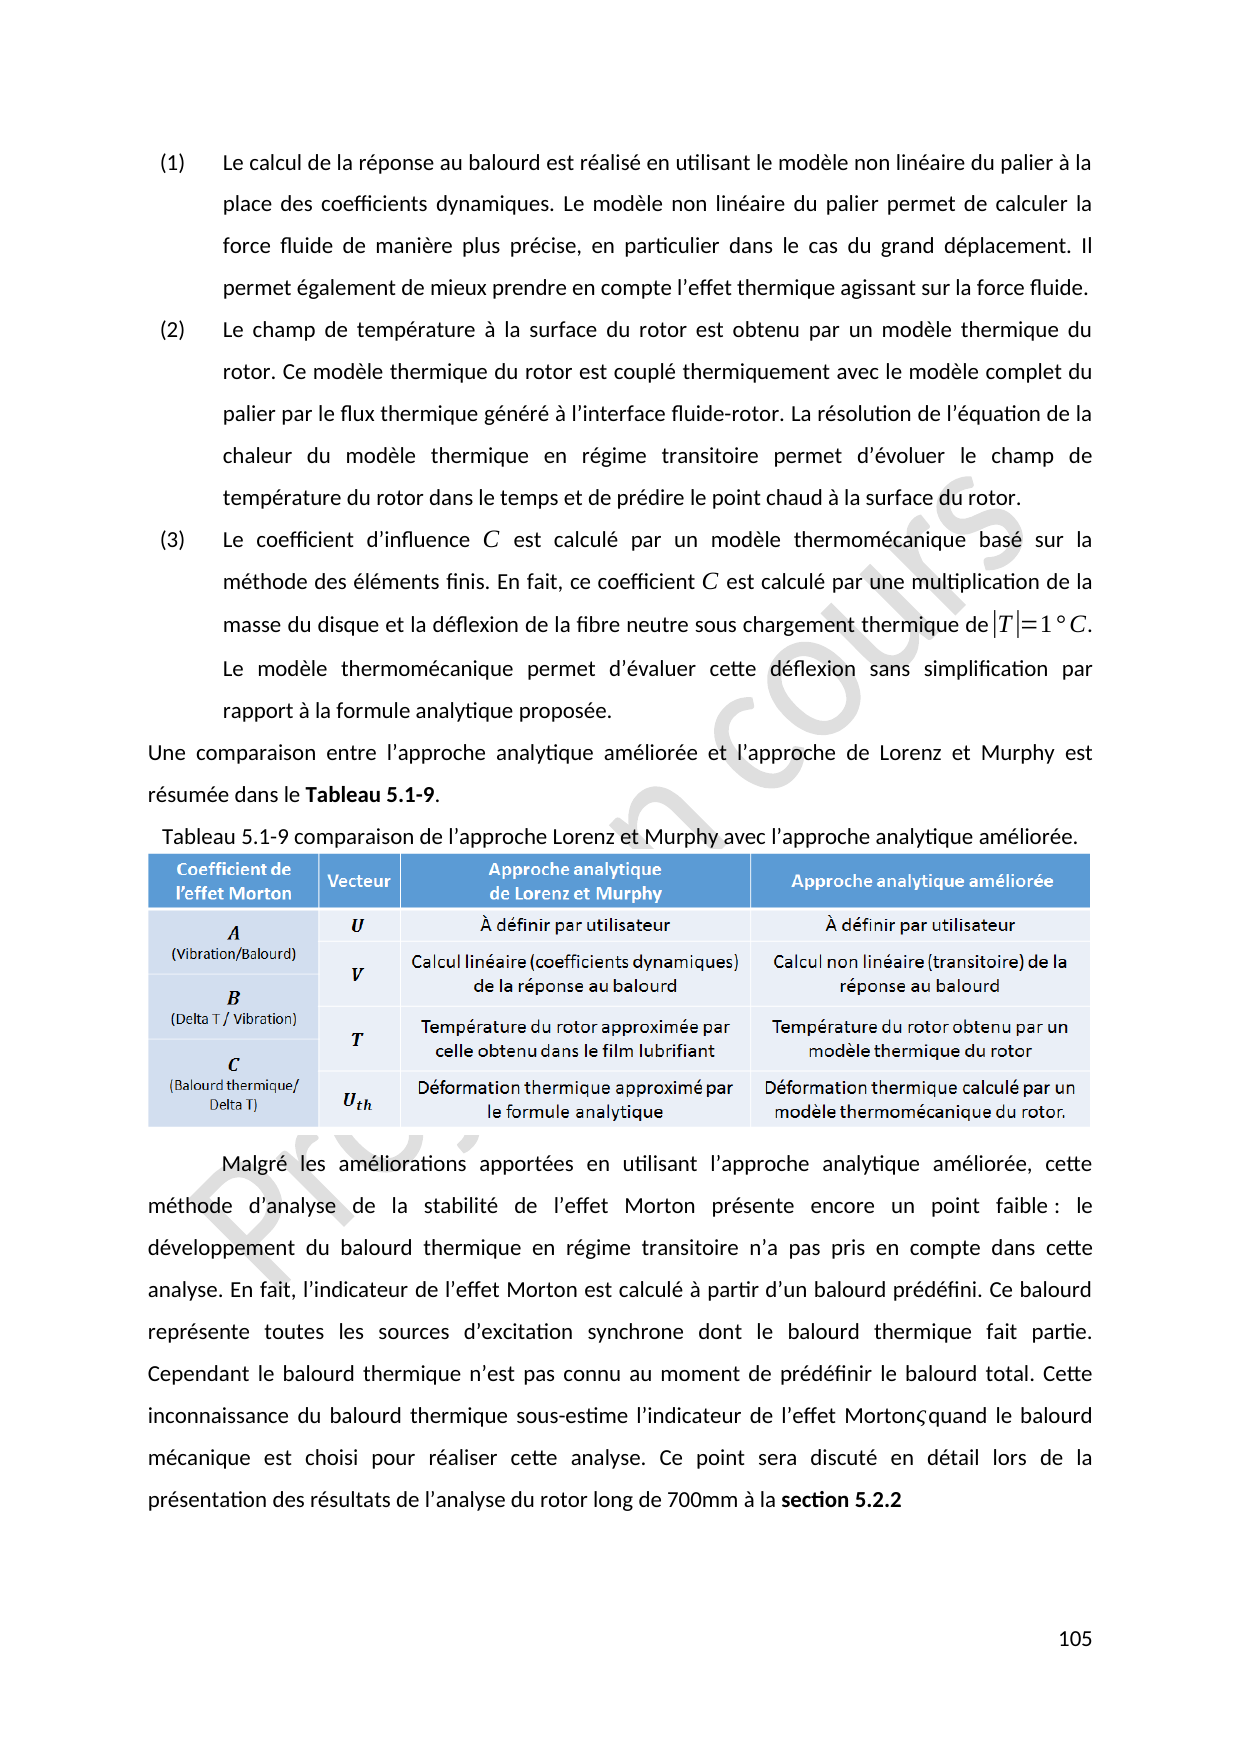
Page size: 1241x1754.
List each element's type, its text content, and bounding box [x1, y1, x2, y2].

list Le champ de température à la surface du rotor est obtenu par un modèle thermique du rotor. Ce modèle thermique du rotor est couplé thermiquement avec le modèle complet du palier par le flux thermique généré à l’interface fluide-rotor. La résolution de l’équation de la chaleur du modèle thermique en régime transitoire permet d’évoluer le champ de température du rotor dans le temps et de prédire le point chaud à la surface du rotor. [185, 316, 1093, 511]
list Le coefficient d’influence est calculé par un modèle thermomécanique basé sur la méthode des éléments finis. En fait, ce coefficient est calculé par une multiplication de la masse du disque et la déflexion de la fibre neutre sous chargement thermique de. Le modèle thermomécanique permet d’évaluer cette déflexion sans simplification par rapport à la formule analytique proposée. [185, 525, 1093, 724]
list Le calcul de la réponse au balourd est réalisé en utilisant le modèle non linéaire du palier à la place des coefficients dynamiques. Le modèle non linéaire du palier permet de calculer la force fluide de manière plus précise, en particulier dans le cas du grand déplacement. Il permet également de mieux prendre en compte l’effet thermique agissant sur la force fluide. [185, 148, 1093, 302]
picture [147, 849, 1093, 1135]
text Malgré les améliorations apportées en utilisant l’approche analytique améliorée, cette méthode d’analyse de la stabilité de l’effet Morton présente encore un point faible : le développement du balourd thermique en régime transitoire n’a pas pris en compte dans cette analyse. En fait, l’indicateur de l’effet Morton est calculé à partir d’un balourd prédéfini. Ce balourd représente toutes les sources d’excitation synchrone dont le balourd thermique fait partie. Cependant le balourd thermique n’est pas connu au moment de prédéfinir le balourd total. Cette inconnaissance du balourd thermique sous-estime l’indicateur de l’effet Mortonquand le balourd mécanique est choisi pour réaliser cette analyse. Ce point sera discuté en détail lors de la présentation des résultats de l’analyse du rotor long de 700mm à la section 5.2.2 [148, 1149, 1093, 1513]
